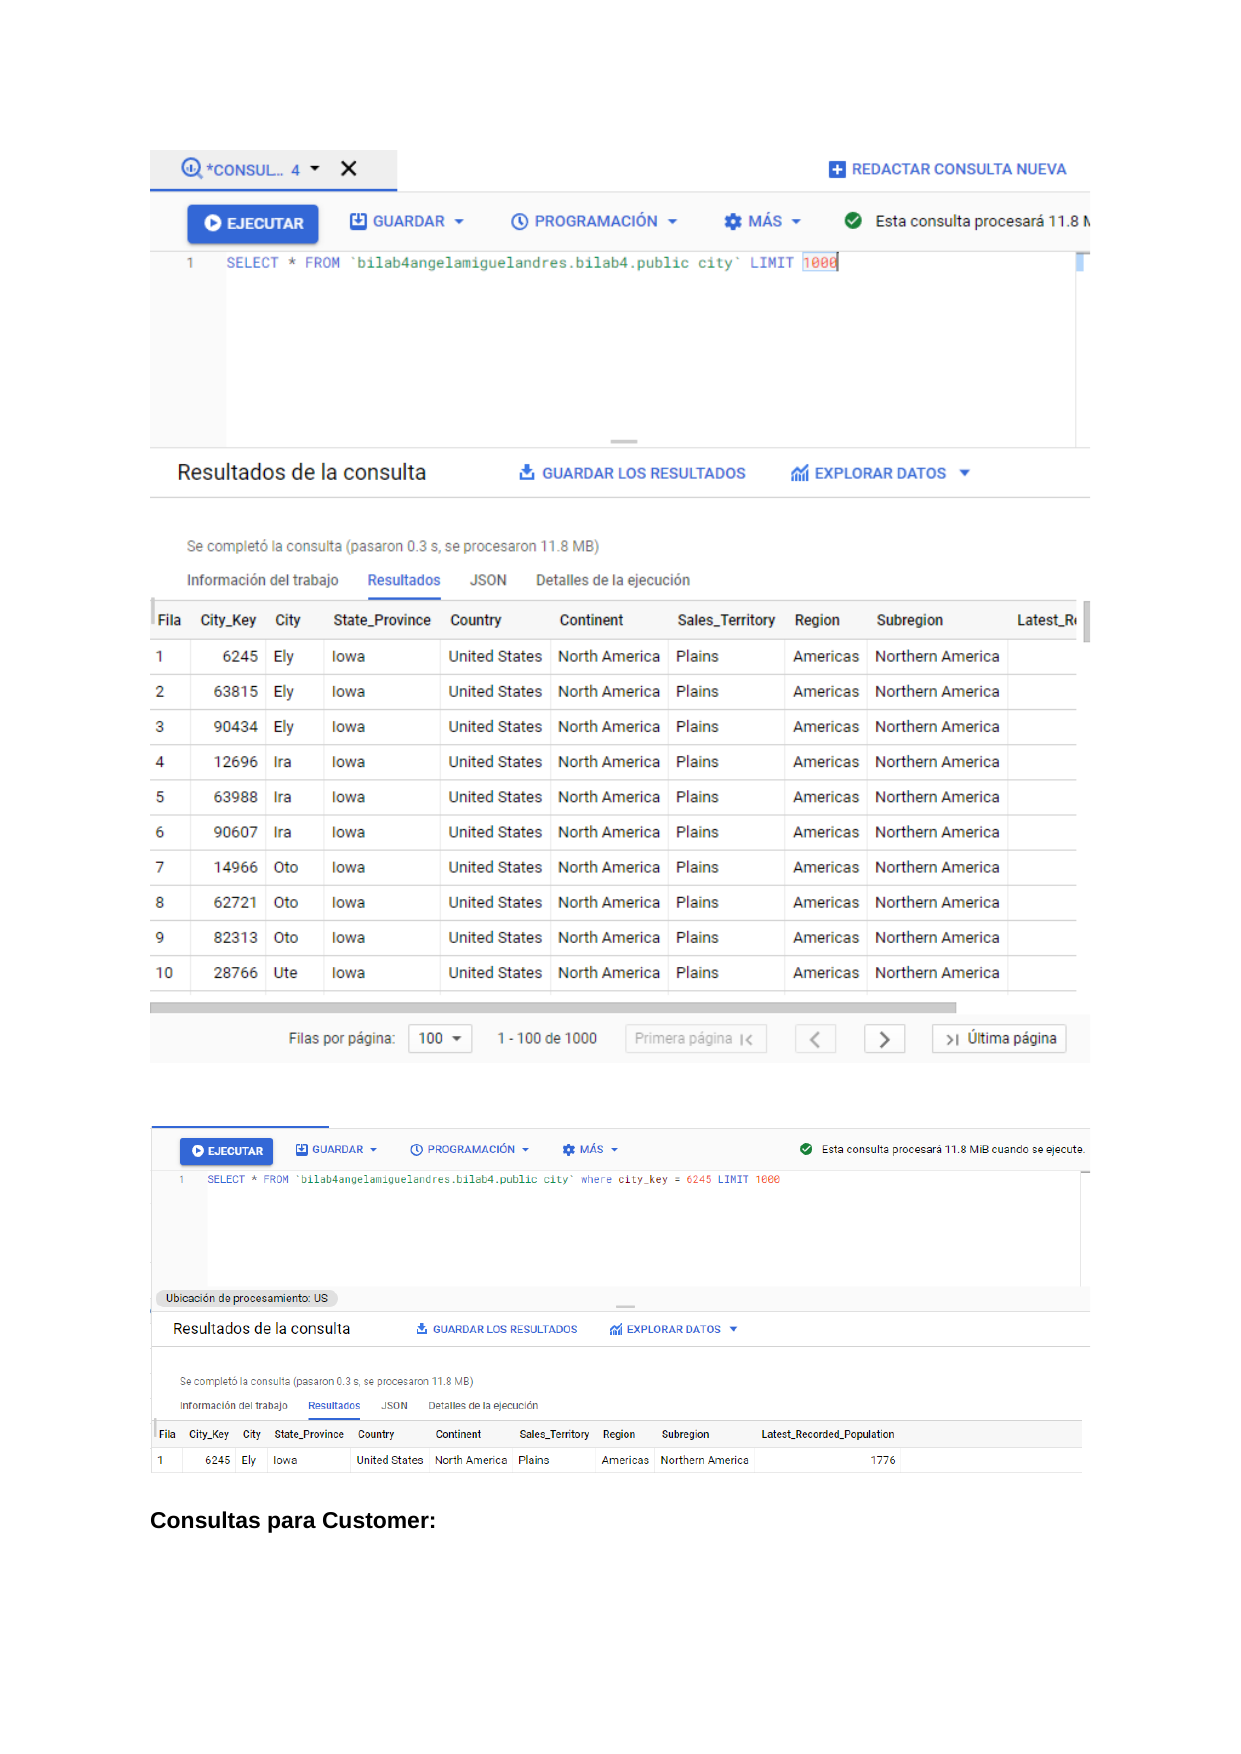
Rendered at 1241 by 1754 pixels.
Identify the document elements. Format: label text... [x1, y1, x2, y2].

text Consultas para Customer: [150, 1507, 1090, 1533]
picture [150, 150, 1091, 1063]
picture [150, 1126, 1091, 1473]
